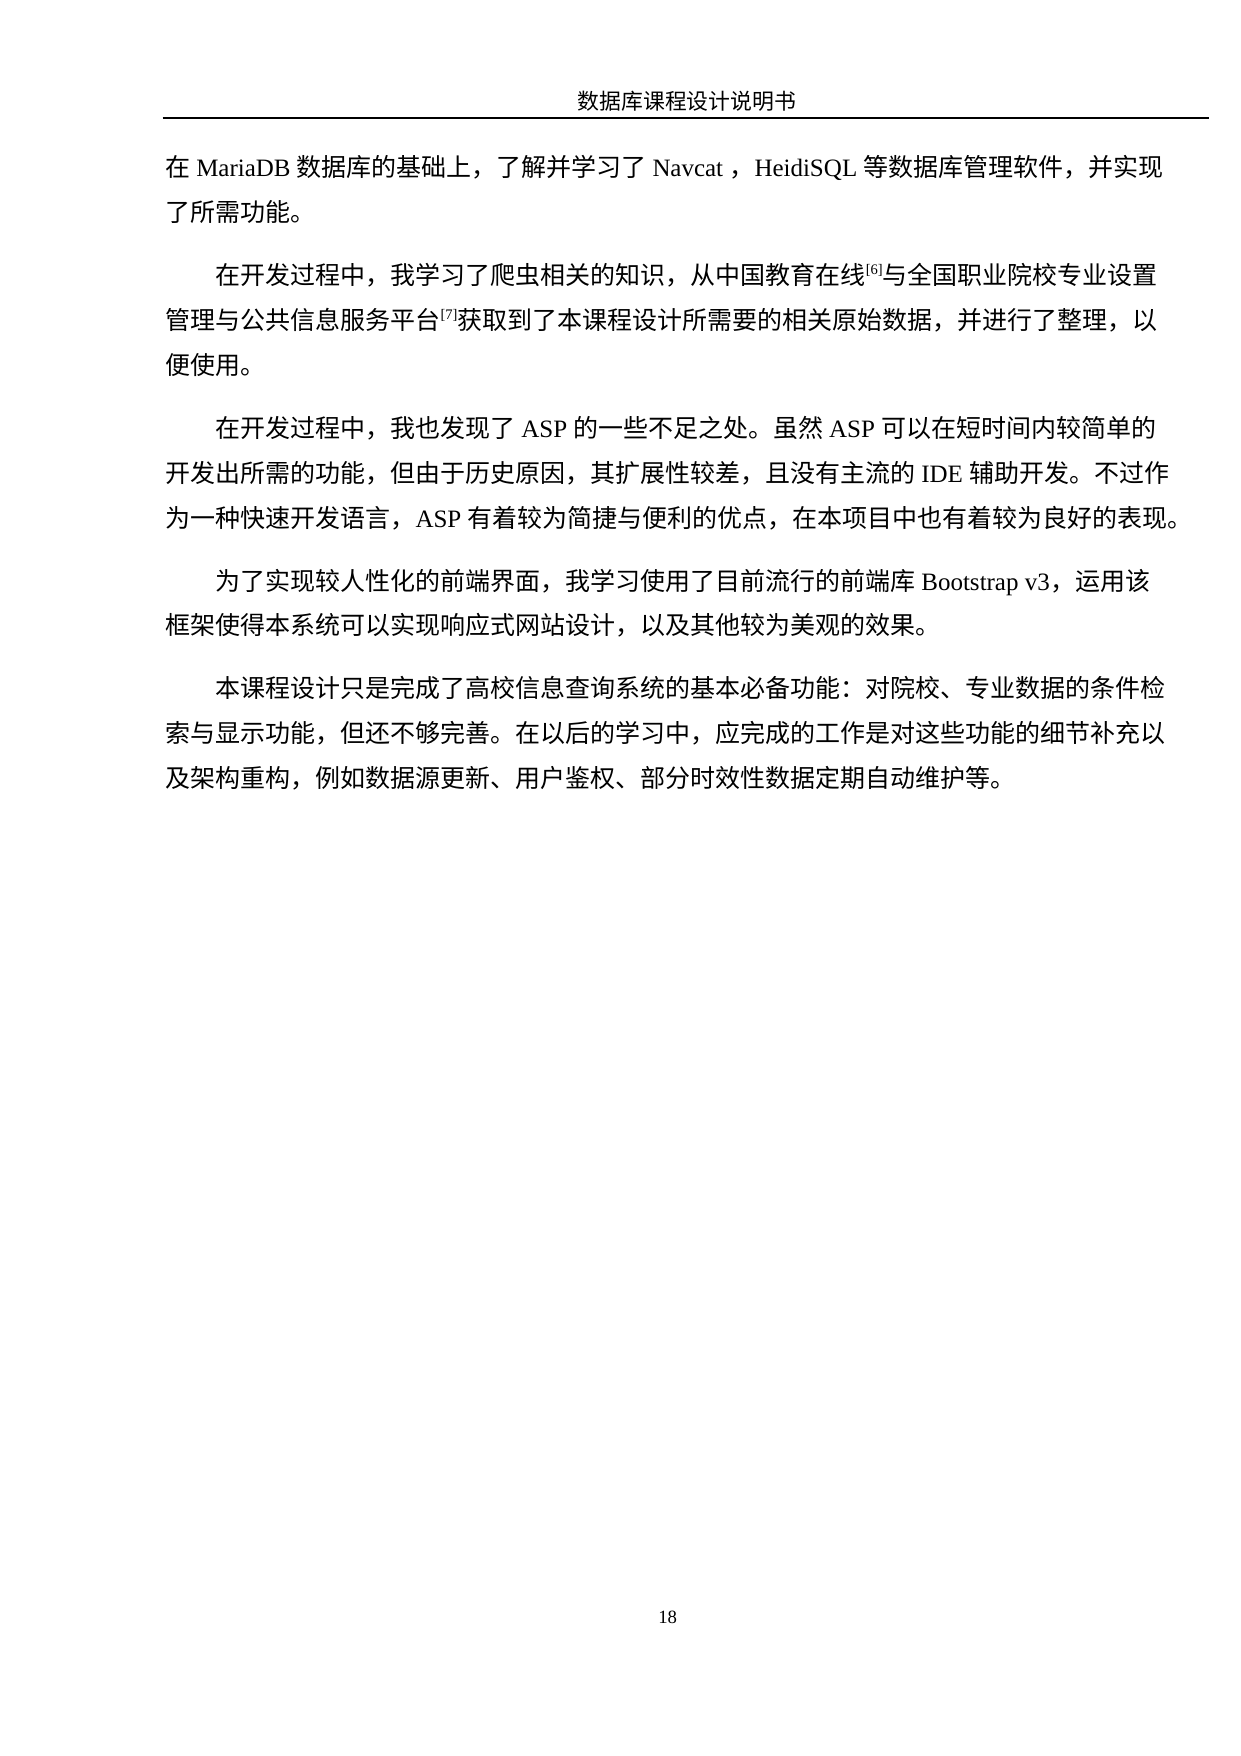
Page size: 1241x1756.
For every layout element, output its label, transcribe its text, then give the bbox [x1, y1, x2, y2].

subtitle 为了实现较人性化的前端界面，我学习使用了目前流行的前端库 Bootstrap v3，运用该框架使得本系统可以实现响应式网站设计，以及其他较为美观的效果。 [165, 561, 1169, 642]
subtitle 在开发过程中，我也发现了 ASP 的一些不足之处。虽然 ASP 可以在短时间内较简单的开发出所需的功能，但由于历史原因，其扩展性较差，且没有主流的 IDE 辅助开发。不过作为一种快速开发语言，ASP 有着较为简捷与便利的优点，在本项目中也有着较为良好的表现。 [165, 408, 1169, 534]
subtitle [165, 148, 1169, 229]
subtitle 在开发过程中，我学习了爬虫相关的知识，从中国教育在线[6]与全国职业院校专业设置管理与公共信息服务平台[7]获取到了本课程设计所需要的相关原始数据，并进行了整理，以便使用。 [165, 256, 1169, 382]
subtitle 本课程设计只是完成了高校信息查询系统的基本必备功能：对院校、专业数据的条件检索与显示功能，但还不够完善。在以后的学习中，应完成的工作是对这些功能的细节补充以及架构重构，例如数据源更新、用户鉴权、部分时效性数据定期自动维护等。 [165, 669, 1169, 795]
